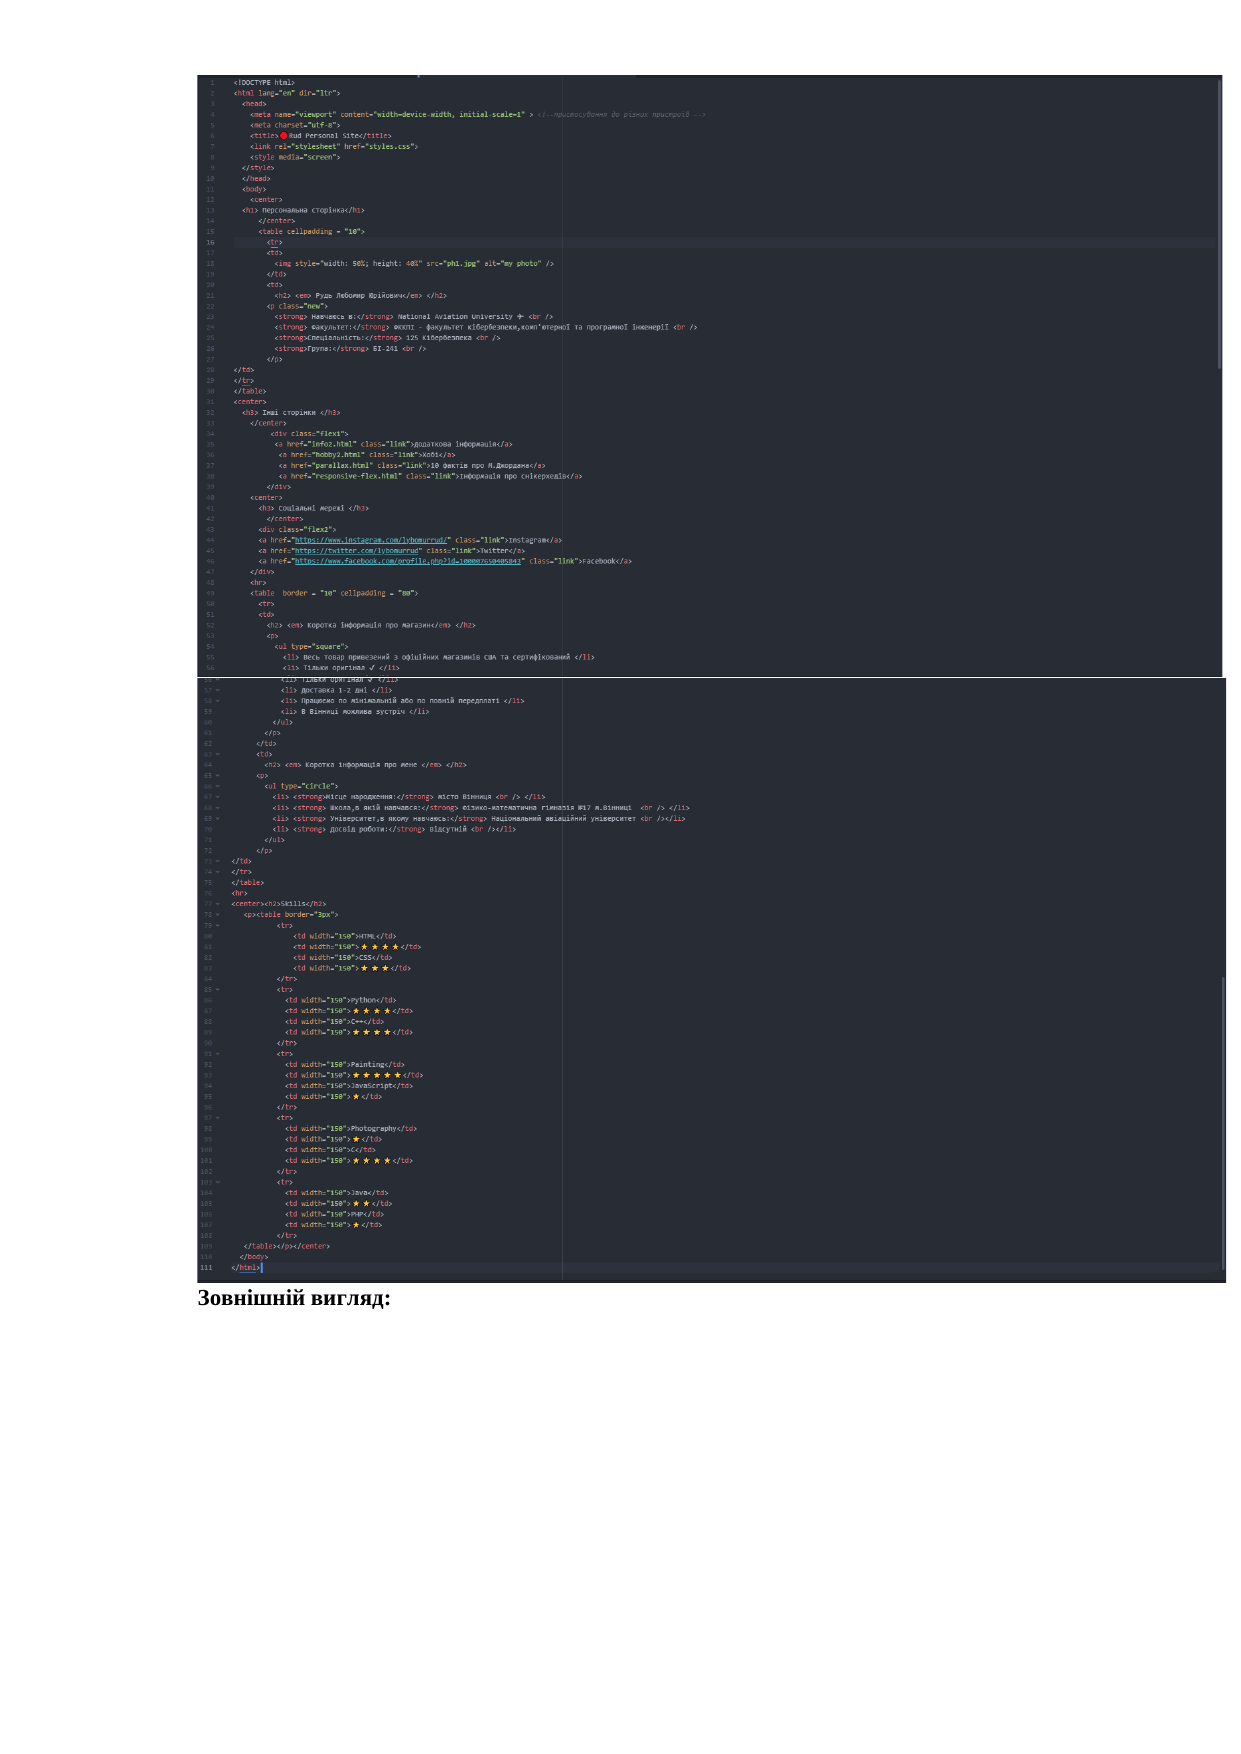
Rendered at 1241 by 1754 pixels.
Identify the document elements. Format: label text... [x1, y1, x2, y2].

picture [197, 678, 1227, 1283]
picture [197, 75, 1223, 677]
list Зовнішній вигляд: [197, 1284, 1165, 1311]
